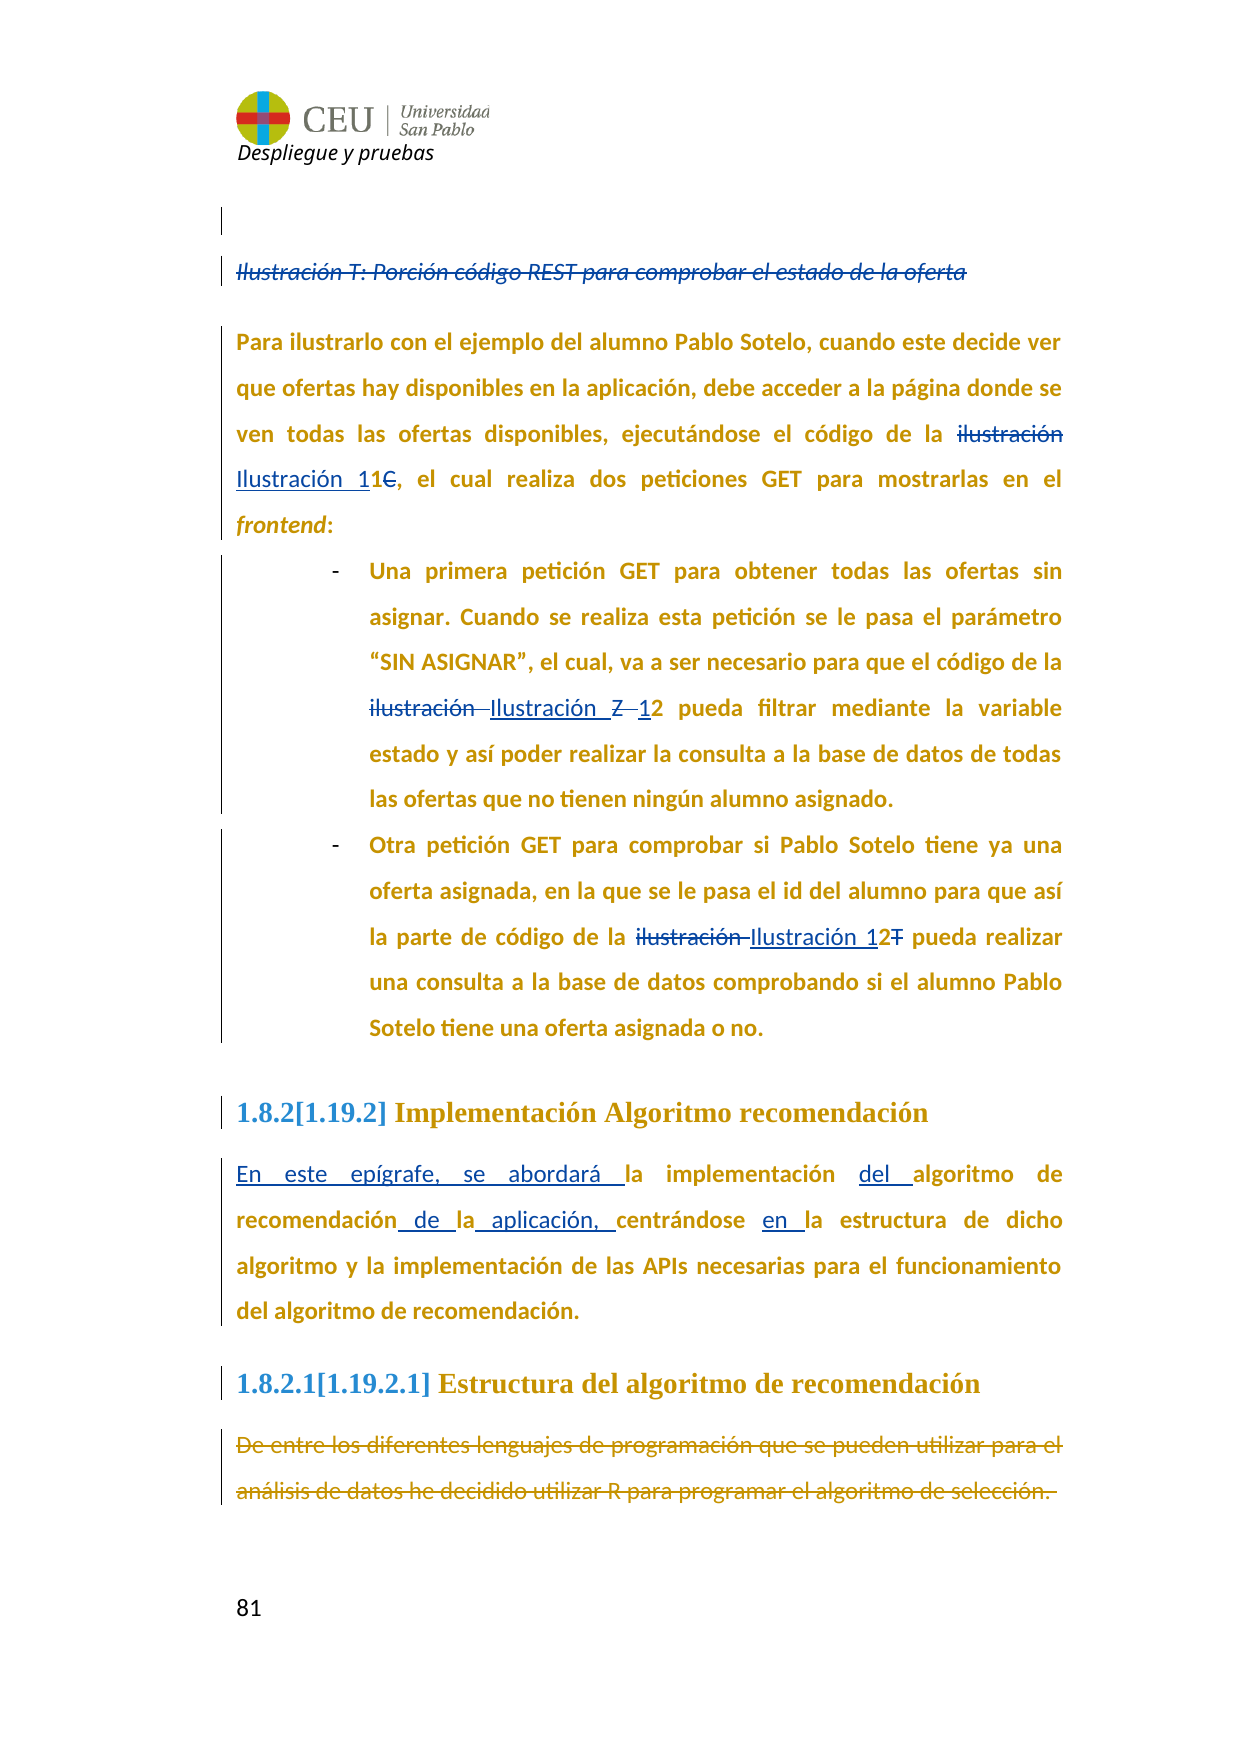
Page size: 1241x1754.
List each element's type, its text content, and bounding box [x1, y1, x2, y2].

picture [235, 89, 490, 146]
list Para ilustrarlo con el ejemplo del alumno Pablo Sotelo, cuando este decide ver que ofertas hay disponibles en la aplicación, debe acceder a la página donde se ven todas las ofertas disponibles, ejecutándose el código de la 1, el cual realiza dos peticiones GET para mostrarlas en el frontend: [236, 326, 1063, 540]
subtitle Implementación Algoritmo recomendación [236, 1096, 1063, 1129]
text la implementación algoritmo de recomendaciónlacentrándose la estructura de dicho algoritmo y la implementación de las APIs necesarias para el funcionamiento del algoritmo de recomendación. [236, 1158, 1063, 1326]
list Otra petición GET para comprobar si Pablo Sotelo tiene ya una oferta asignada, en la que se le pasa el id del alumno para que así la parte de código de la 2 pueda realizar una consulta a la base de datos comprobando si el alumno Pablo Sotelo tiene una oferta asignada o no. [332, 829, 1063, 1043]
subtitle Estructura del algoritmo de recomendación [236, 1366, 1063, 1400]
list Una primera petición GET para obtener todas las ofertas sin asignar. Cuando se realiza esta petición se le pasa el parámetro “SIN ASIGNAR”, el cual, va a ser necesario para que el código de la 2 pueda filtrar mediante la variable estado y así poder realizar la consulta a la base de datos de todas las ofertas que no tienen ningún alumno asignado. [332, 555, 1063, 814]
